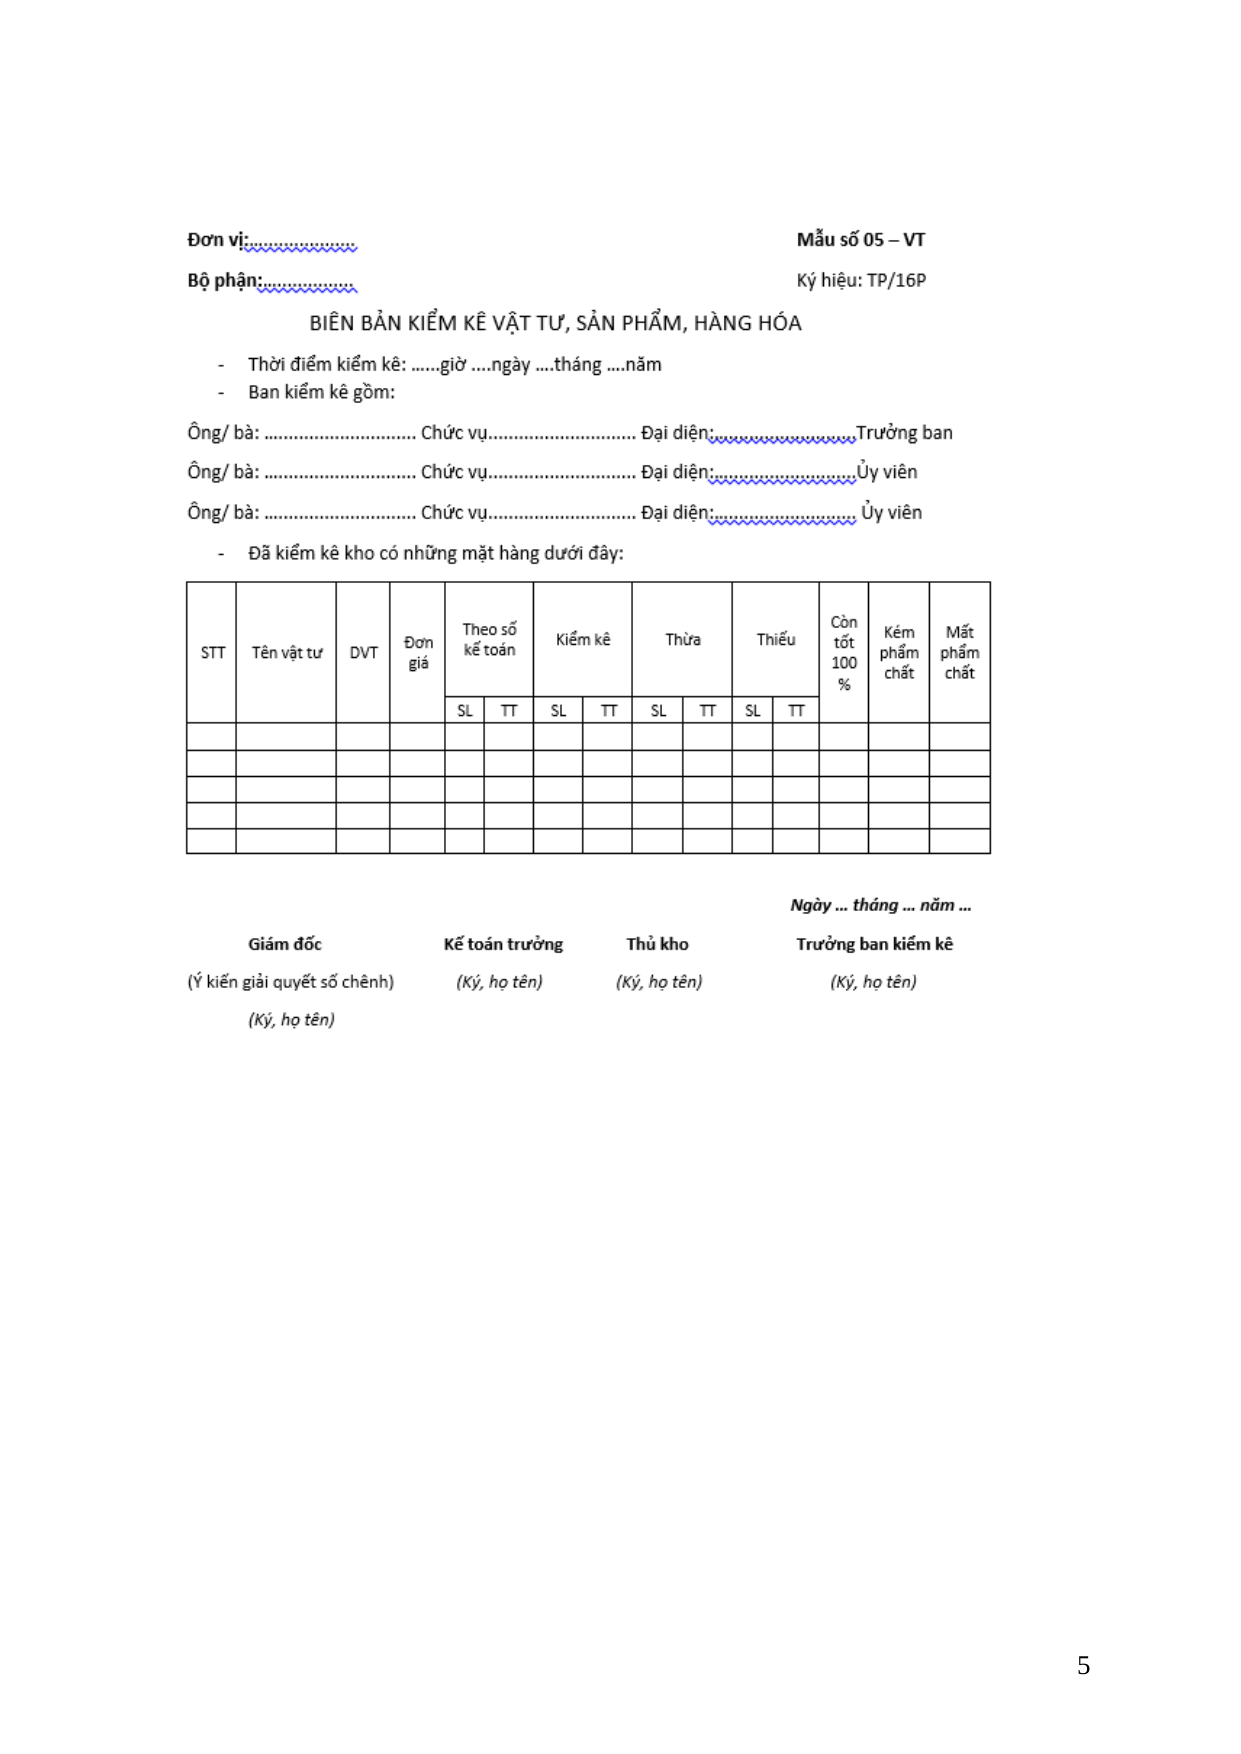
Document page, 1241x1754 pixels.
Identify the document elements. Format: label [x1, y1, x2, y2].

picture [150, 150, 1029, 1329]
